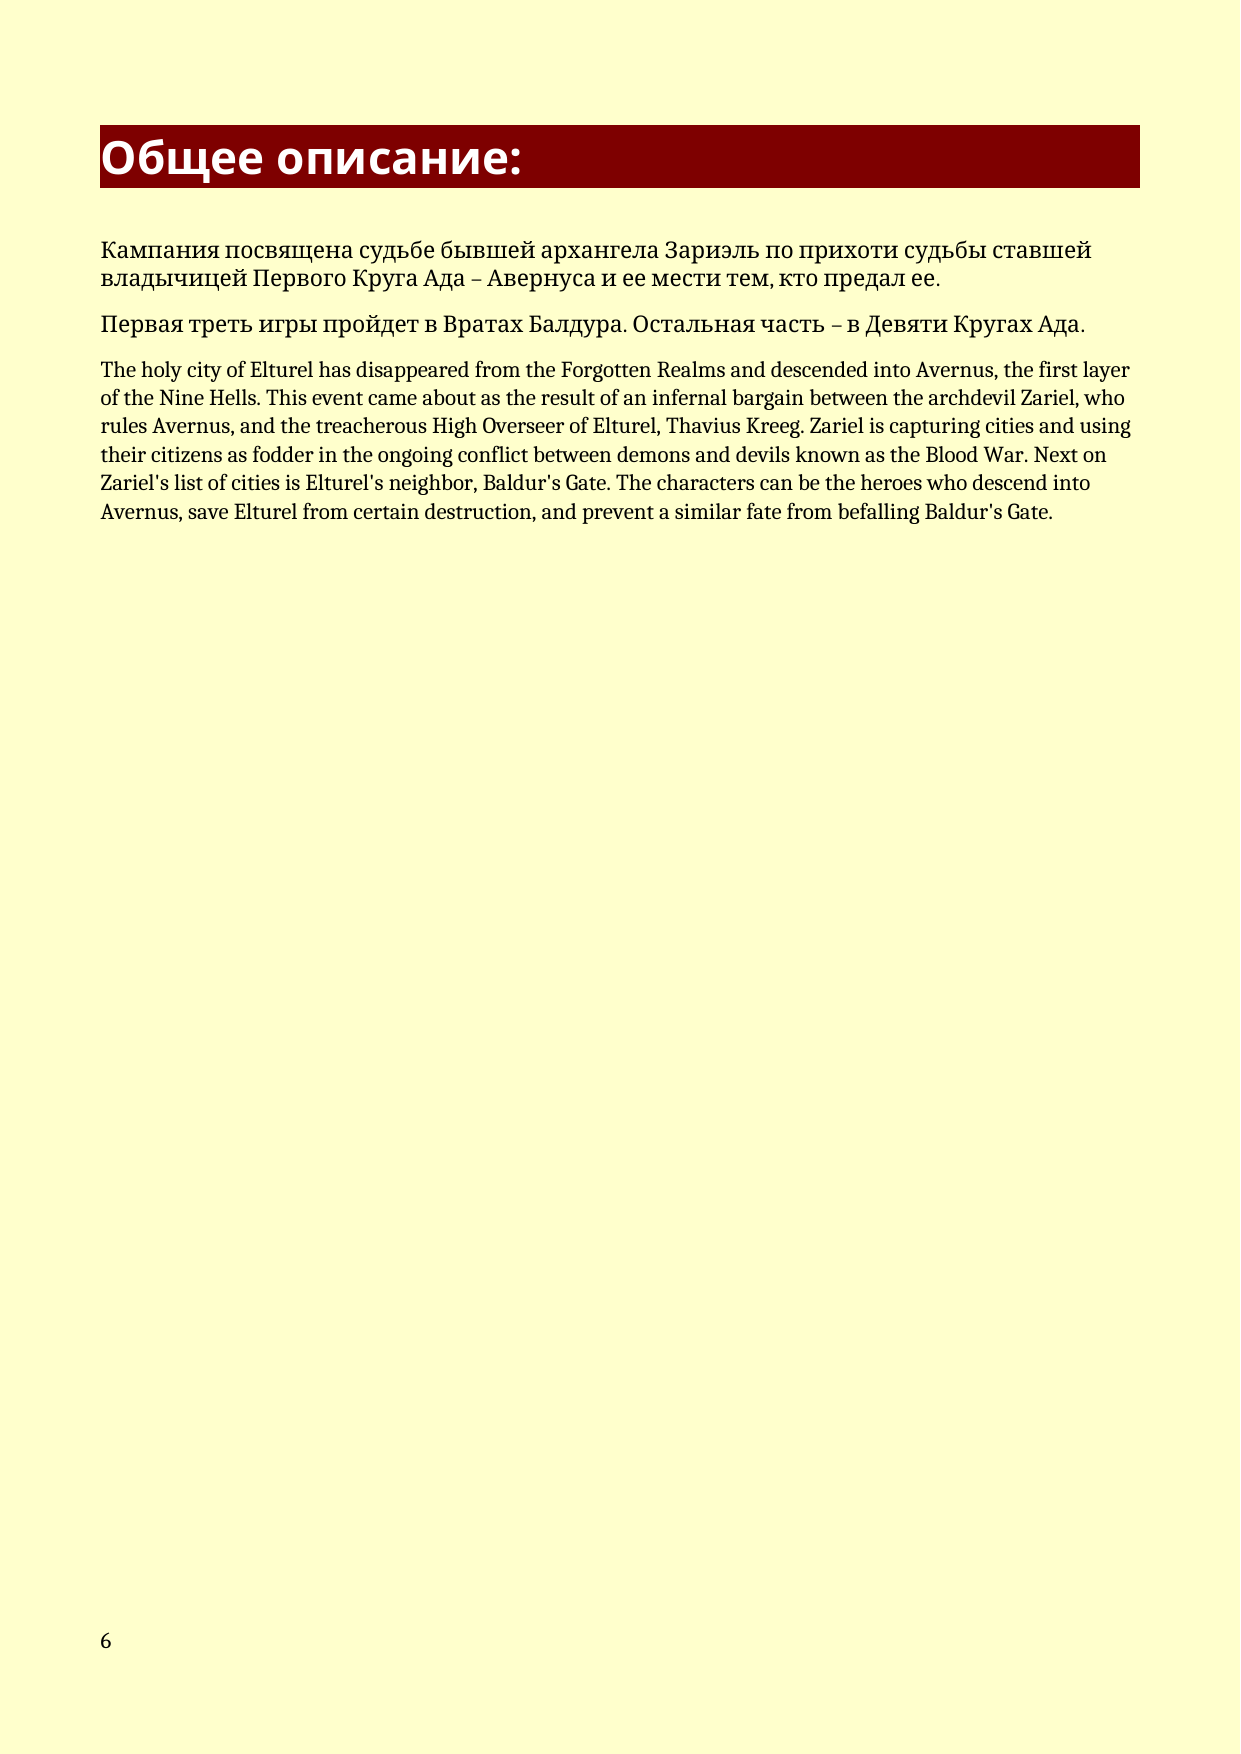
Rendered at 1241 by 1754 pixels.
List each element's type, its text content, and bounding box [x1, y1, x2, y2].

text The holy city of Elturel has disappeared from the Forgotten Realms and descended into Avernus, the first layer of the Nine Hells. This event came about as the result of an infernal bargain between the archdevil Zariel, who rules Avernus, and the treacherous High Overseer of Elturel, Thavius Kreeg. Zariel is capturing cities and using their citizens as fodder in the ongoing conflict between demons and devils known as the Blood War. Next on Zariel's list of cities is Elturel's neighbor, Baldur's Gate. The characters can be the heroes who descend into Avernus, save Elturel from certain destruction, and prevent a similar fate from befalling Baldur's Gate. [100, 356, 1140, 525]
subtitle Общее описание: [100, 125, 1140, 188]
text Первая треть игры пройдет в Вратах Балдура. Остальная часть – в Девяти Кругах Ада. [100, 311, 1140, 338]
text Кампания посвящена судьбе бывшей архангела Зариэль по прихоти судьбы ставшей владычицей Первого Круга Ада – Авернуса и ее мести тем, кто предал ее. [100, 238, 1140, 293]
